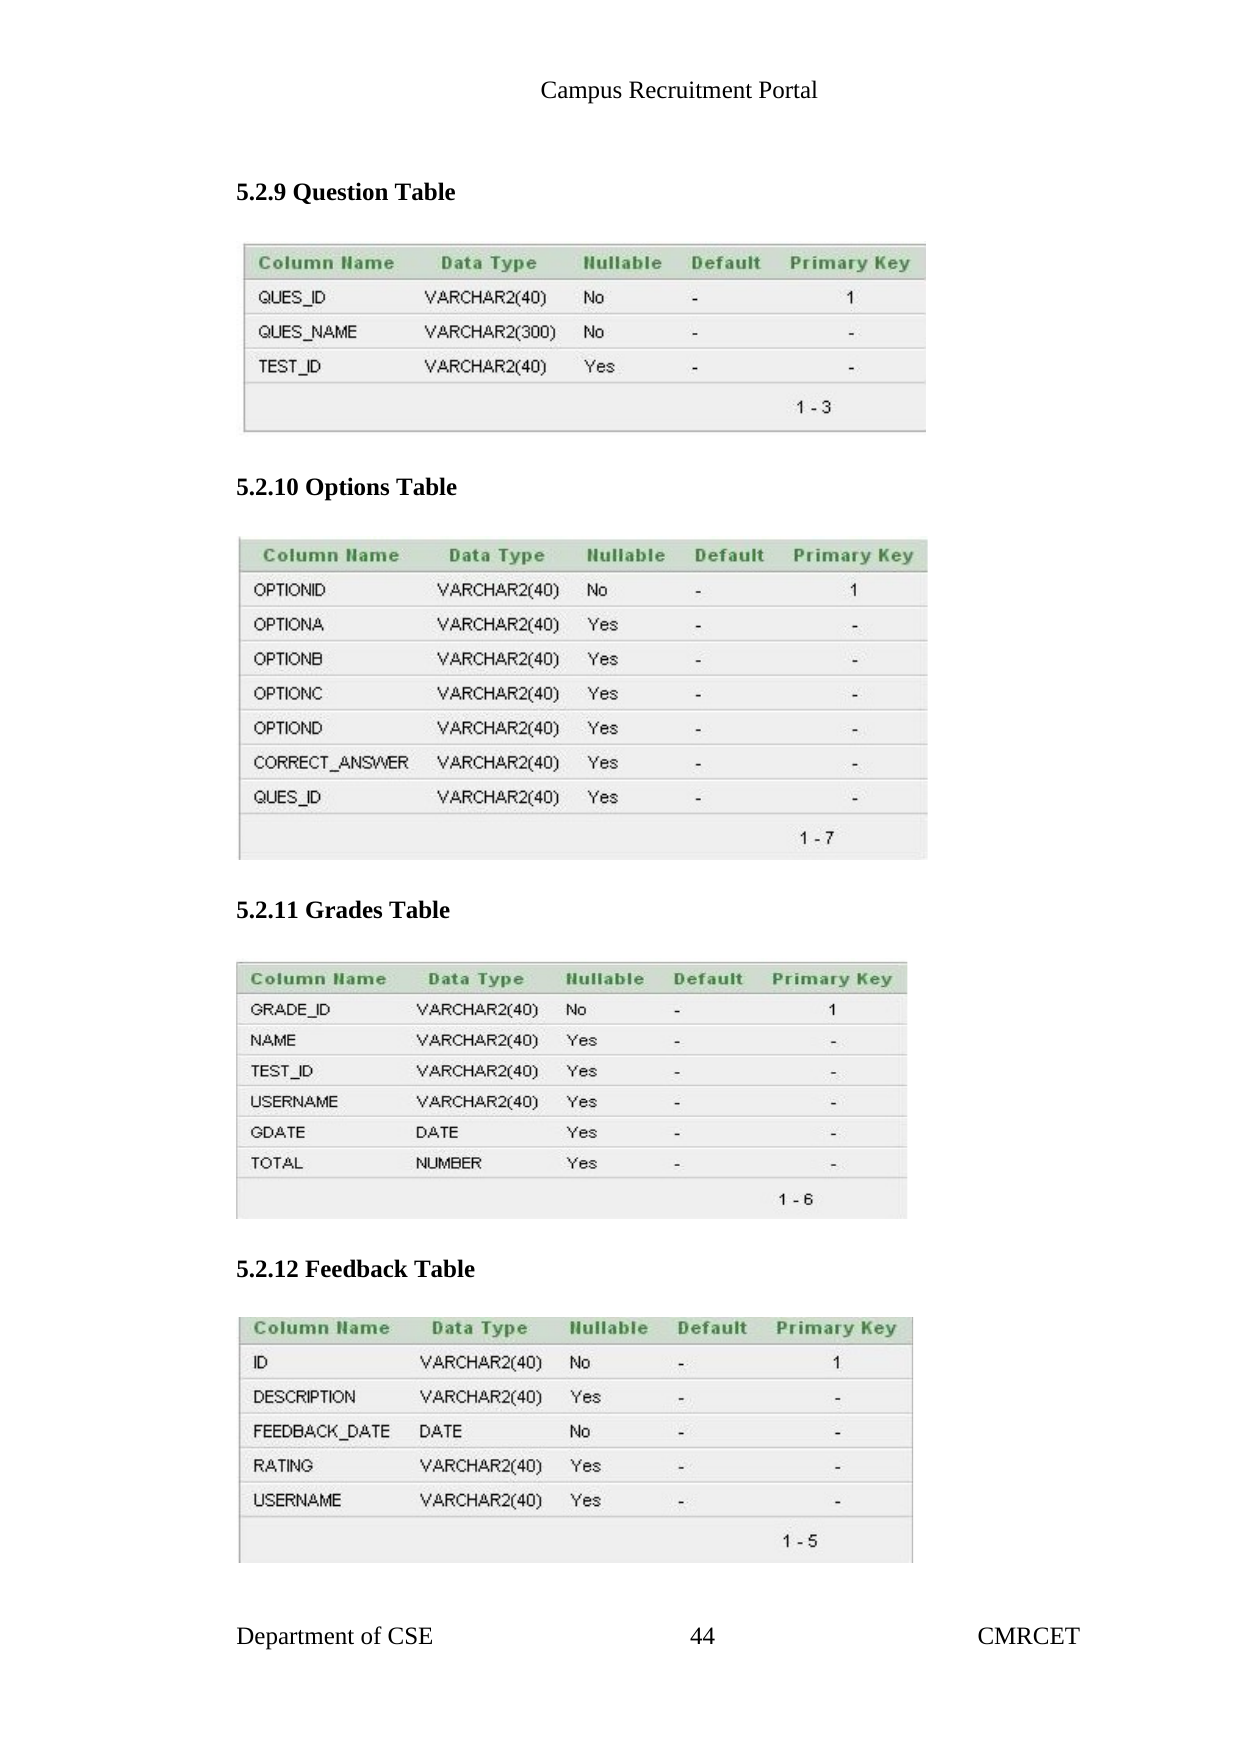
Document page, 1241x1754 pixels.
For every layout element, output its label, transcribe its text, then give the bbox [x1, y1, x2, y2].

text 5.2.10 Options Table [236, 472, 1122, 501]
picture [236, 1317, 914, 1563]
picture [236, 536, 928, 860]
text 5.2.11 Grades Table [236, 895, 1122, 924]
picture [236, 958, 908, 1219]
picture [236, 241, 926, 437]
text 5.2.9 Question Table [236, 177, 1122, 206]
text 5.2.12 Feedback Table [236, 1254, 1122, 1283]
